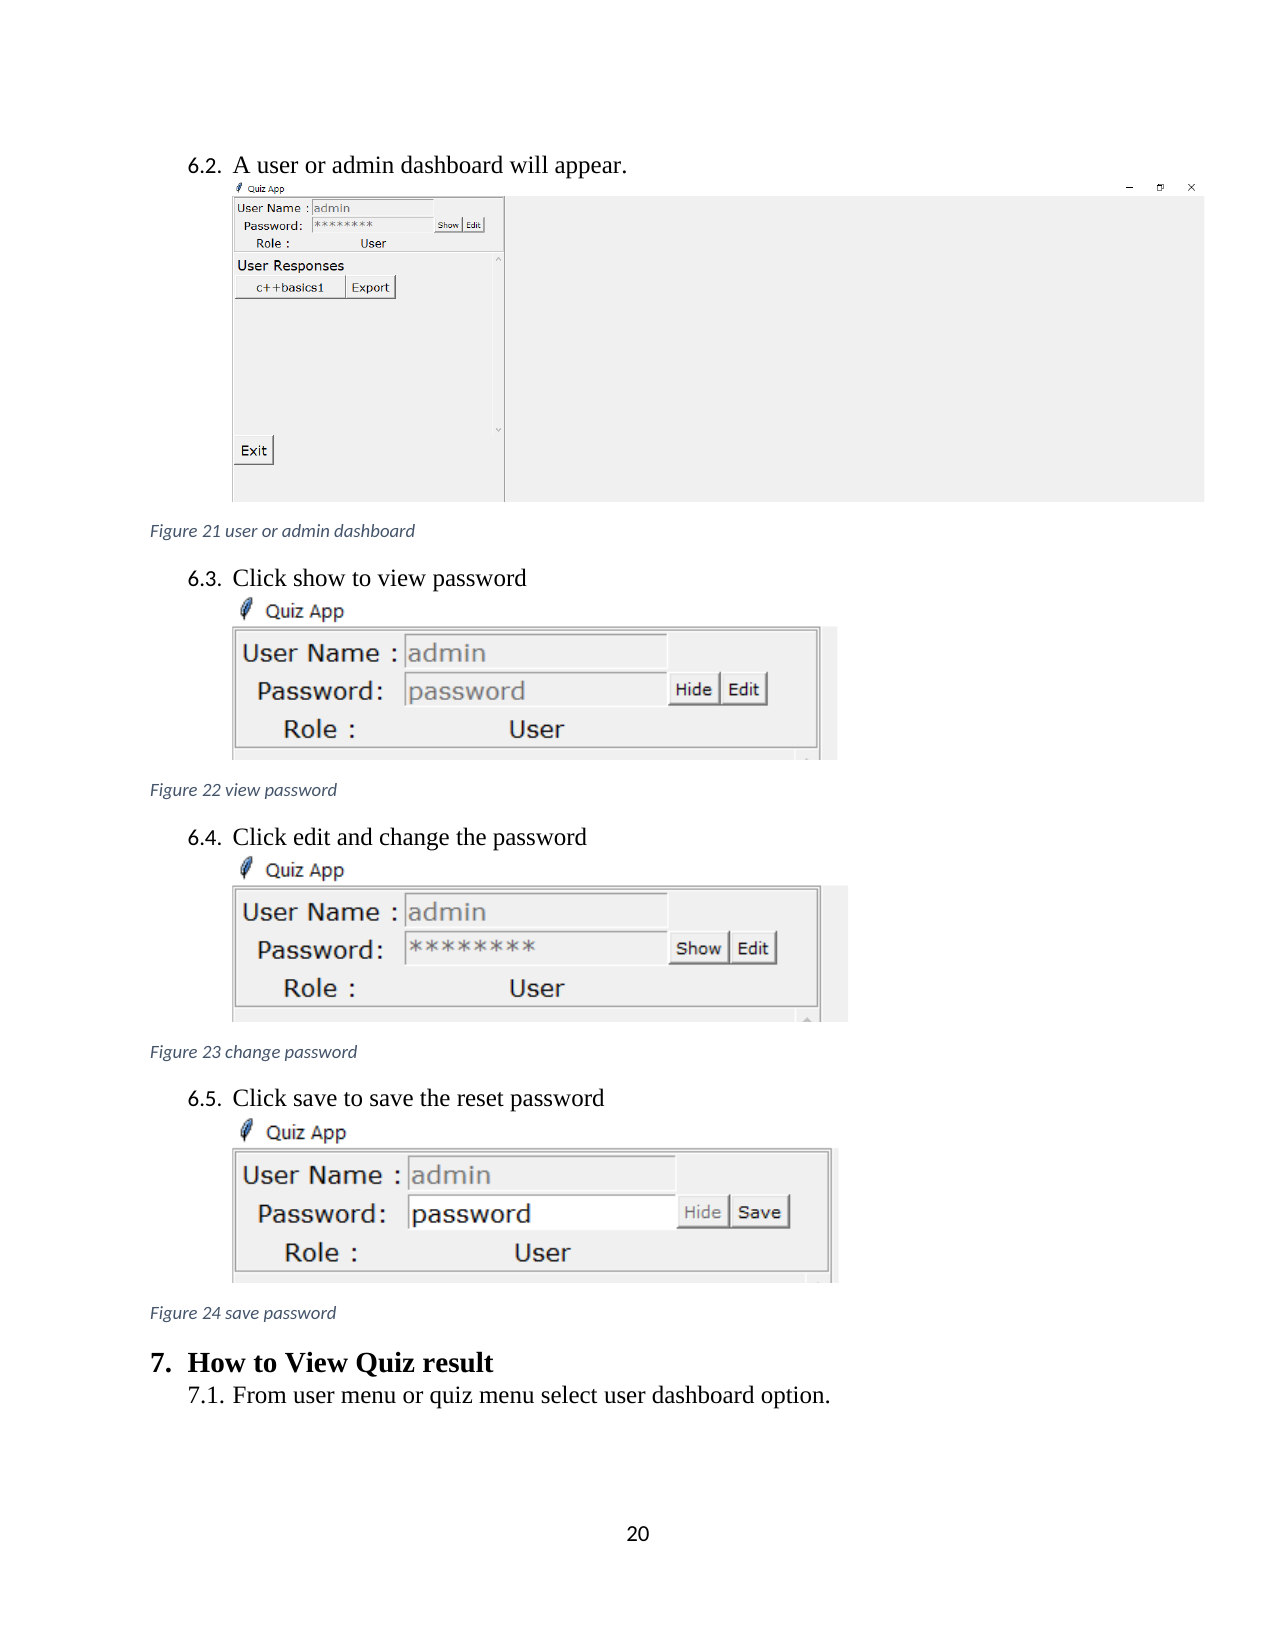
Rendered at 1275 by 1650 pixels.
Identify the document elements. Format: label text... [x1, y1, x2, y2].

text Figure 24 save password [150, 1301, 1125, 1324]
text Figure 22 view password [150, 778, 1125, 801]
picture [232, 1114, 839, 1283]
list From user menu or quiz menu select user dashboard option. [187, 1381, 1125, 1409]
picture [232, 852, 849, 1022]
picture [232, 180, 1205, 502]
text Figure 21 user or admin dashboard [150, 519, 1125, 542]
picture [232, 593, 838, 760]
list How to View Quiz result [150, 1345, 1125, 1379]
text Figure 23 change password [150, 1040, 1125, 1063]
